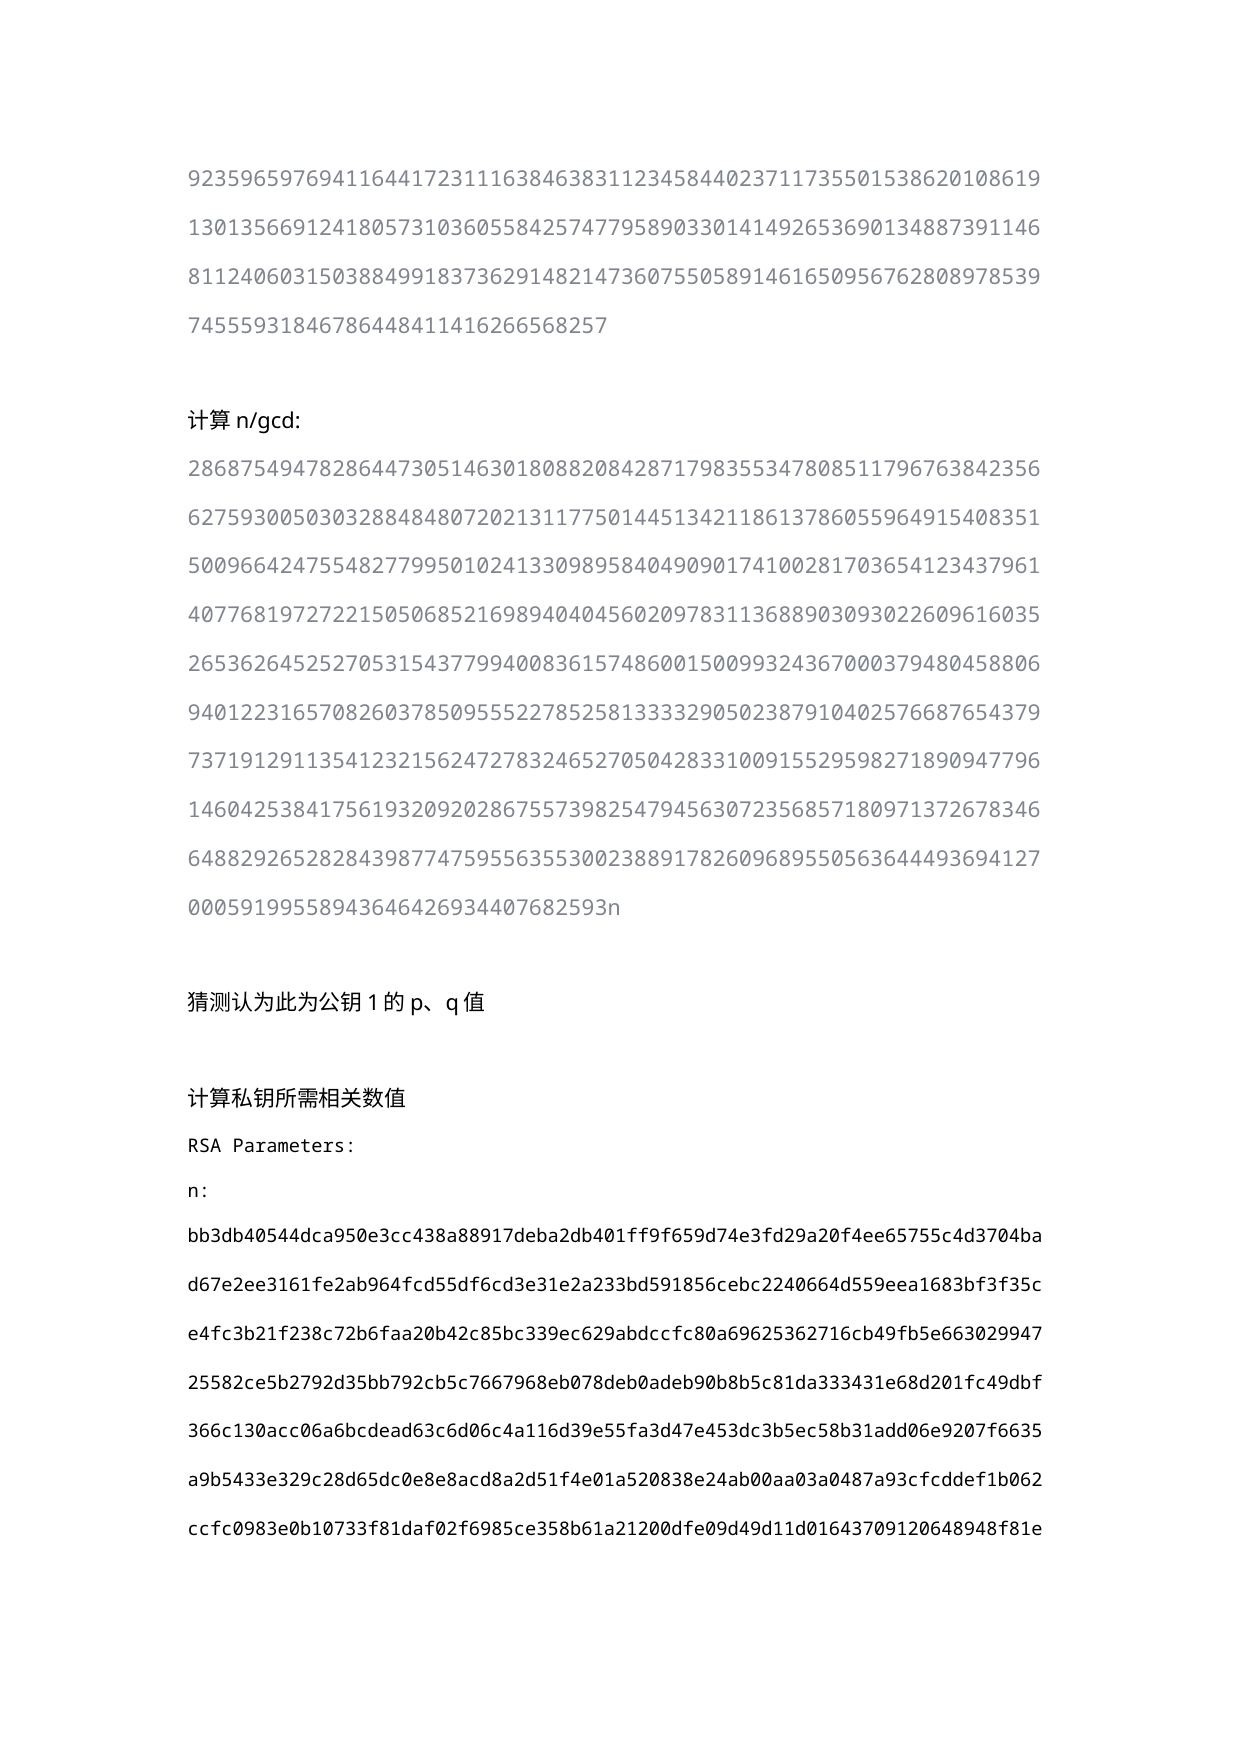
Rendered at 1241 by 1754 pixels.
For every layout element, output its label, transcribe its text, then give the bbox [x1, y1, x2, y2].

text 猜测认为此为公钥1的p、q值 [187, 985, 1053, 1017]
text RSA Parameters: [187, 1129, 1053, 1161]
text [187, 162, 1053, 341]
text 计算私钥所需相关数值 [187, 1081, 1053, 1113]
text 计算n/gcd: [187, 403, 1053, 436]
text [187, 1219, 1053, 1544]
text n: [187, 1174, 1053, 1207]
text 28687549478286447305146301808820842871798355347808511796763842356627593005030328848480720213117750144513421186137860559649154083515009664247554827799501024133098958404909017410028170365412343796140776819727221505068521698940404560209783113688903093022609616035265362645252705315437799400836157486001500993243670003794804588069401223165708260378509555227852581333329050238791040257668765437973719129113541232156247278324652705042833100915529598271890947796146042538417561932092028675573982547945630723568571809713726783466488292652828439877475955635530023889178260968955056364449369412700059199558943646426934407682593n [187, 451, 1053, 923]
